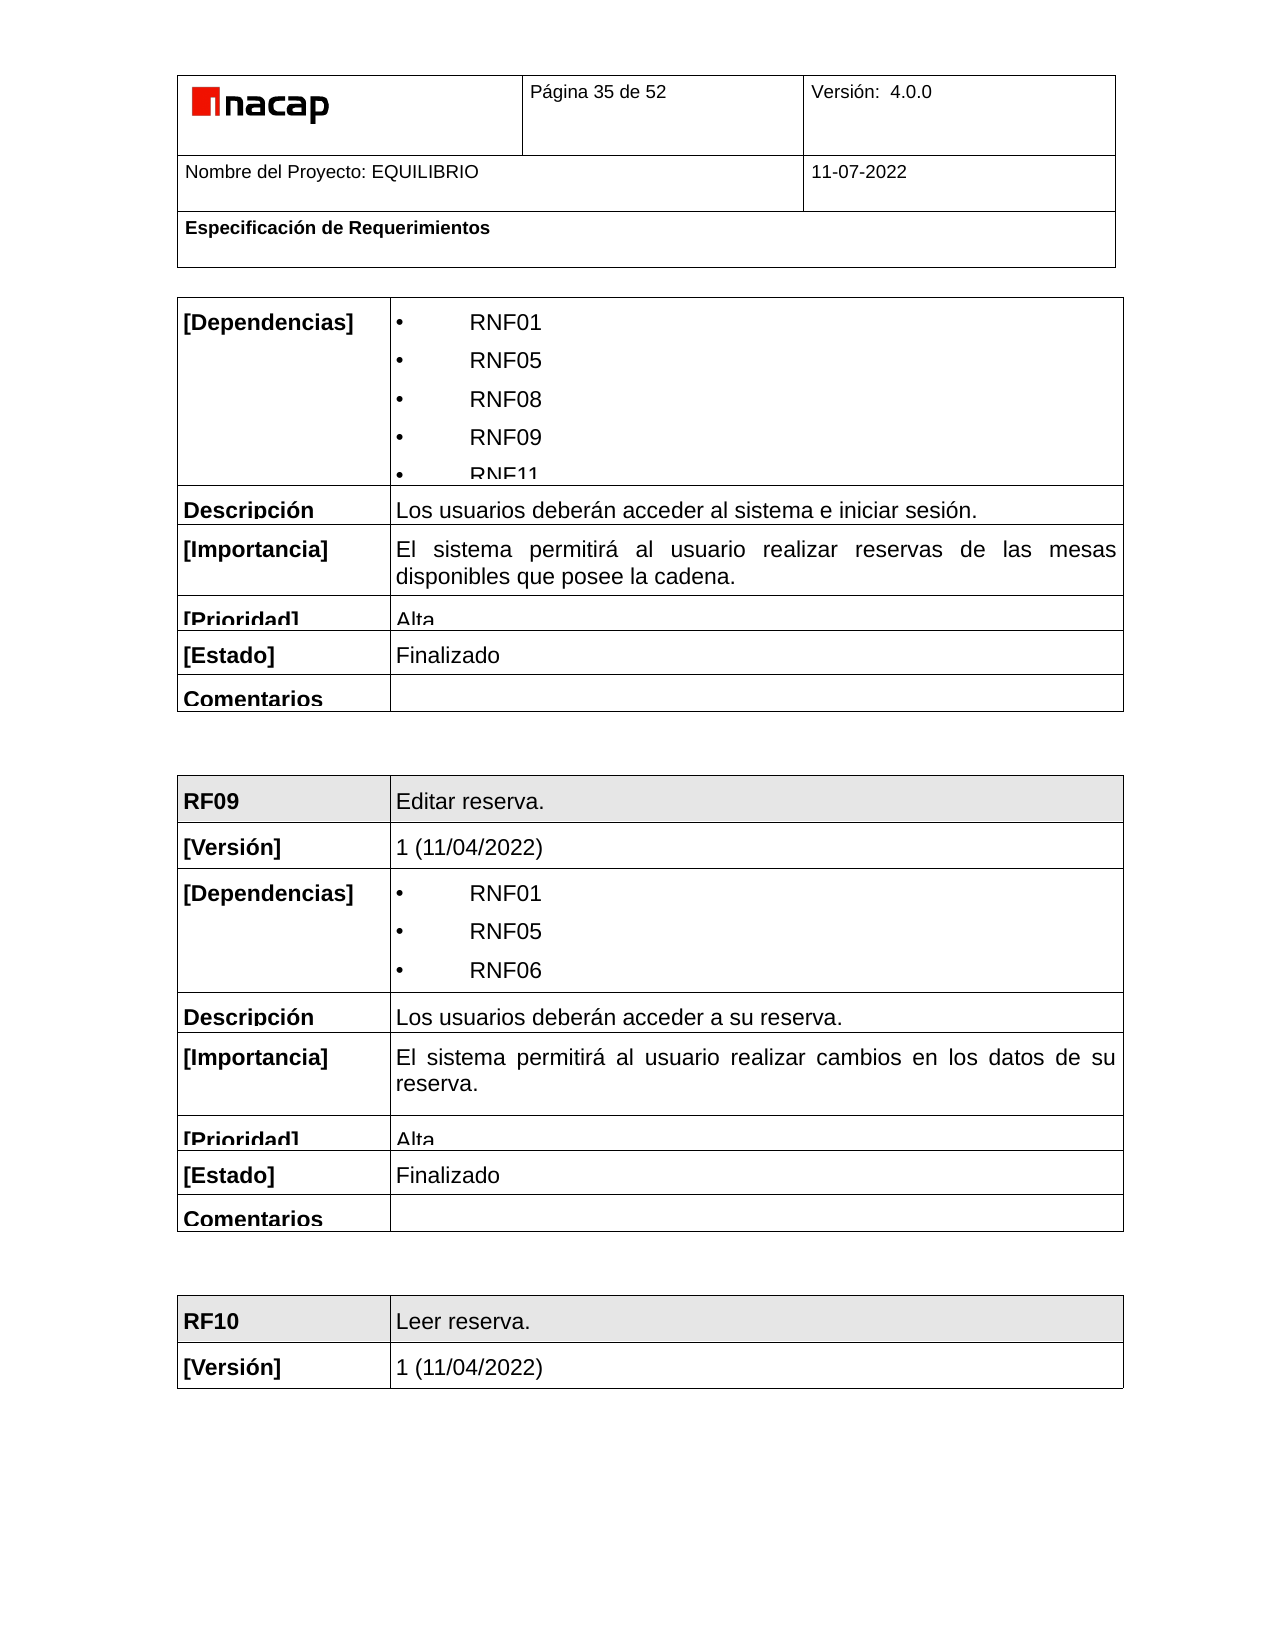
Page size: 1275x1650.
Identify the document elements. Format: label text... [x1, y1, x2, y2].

table_cell [Prioridad] [178, 1116, 390, 1150]
table_cell [Dependencias] [178, 298, 390, 484]
table_cell RNF01 RNF05 RNF06 [391, 869, 1123, 992]
table_cell Los usuarios deberán acceder a su reserva. [391, 993, 1123, 1032]
table_cell Comentarios [178, 675, 390, 711]
table_cell Finalizado [391, 1151, 1123, 1194]
table_cell El sistema permitirá al usuario realizar reservas de las mesas disponibles que posee la cadena. [391, 525, 1123, 594]
table_cell Descripción [178, 993, 390, 1032]
table_cell 1 (11/04/2022) [391, 1343, 1123, 1388]
table_header Editar reserva. [391, 776, 1123, 821]
table_cell Alta [391, 1116, 1123, 1150]
table_cell [Importancia] [178, 525, 390, 594]
picture [185, 80, 335, 127]
table_cell [Prioridad] [178, 596, 390, 630]
table_cell [Estado] [178, 1151, 390, 1194]
table_header RF10 [178, 1296, 390, 1341]
table_cell [Estado] [178, 631, 390, 674]
table_cell [391, 675, 1123, 711]
table_cell Los usuarios deberán acceder al sistema e iniciar sesión. [391, 486, 1123, 524]
table_cell [Dependencias] [178, 869, 390, 992]
table_cell El sistema permitirá al usuario realizar cambios en los datos de su reserva. [391, 1033, 1123, 1114]
table_cell Alta [391, 596, 1123, 630]
table_cell RNF01 RNF05 RNF08 RNF09 RNF11 [391, 298, 1123, 484]
table_cell [Versión] [178, 1343, 390, 1388]
table_cell Comentarios [178, 1195, 390, 1231]
table_cell Descripción [178, 486, 390, 524]
table_cell [Versión] [178, 823, 390, 868]
table_cell 1 (11/04/2022) [391, 823, 1123, 868]
table_header RF09 [178, 776, 390, 821]
table_cell [391, 1195, 1123, 1231]
table_cell [Importancia] [178, 1033, 390, 1114]
table_cell Finalizado [391, 631, 1123, 674]
table_header Leer reserva. [391, 1296, 1123, 1341]
